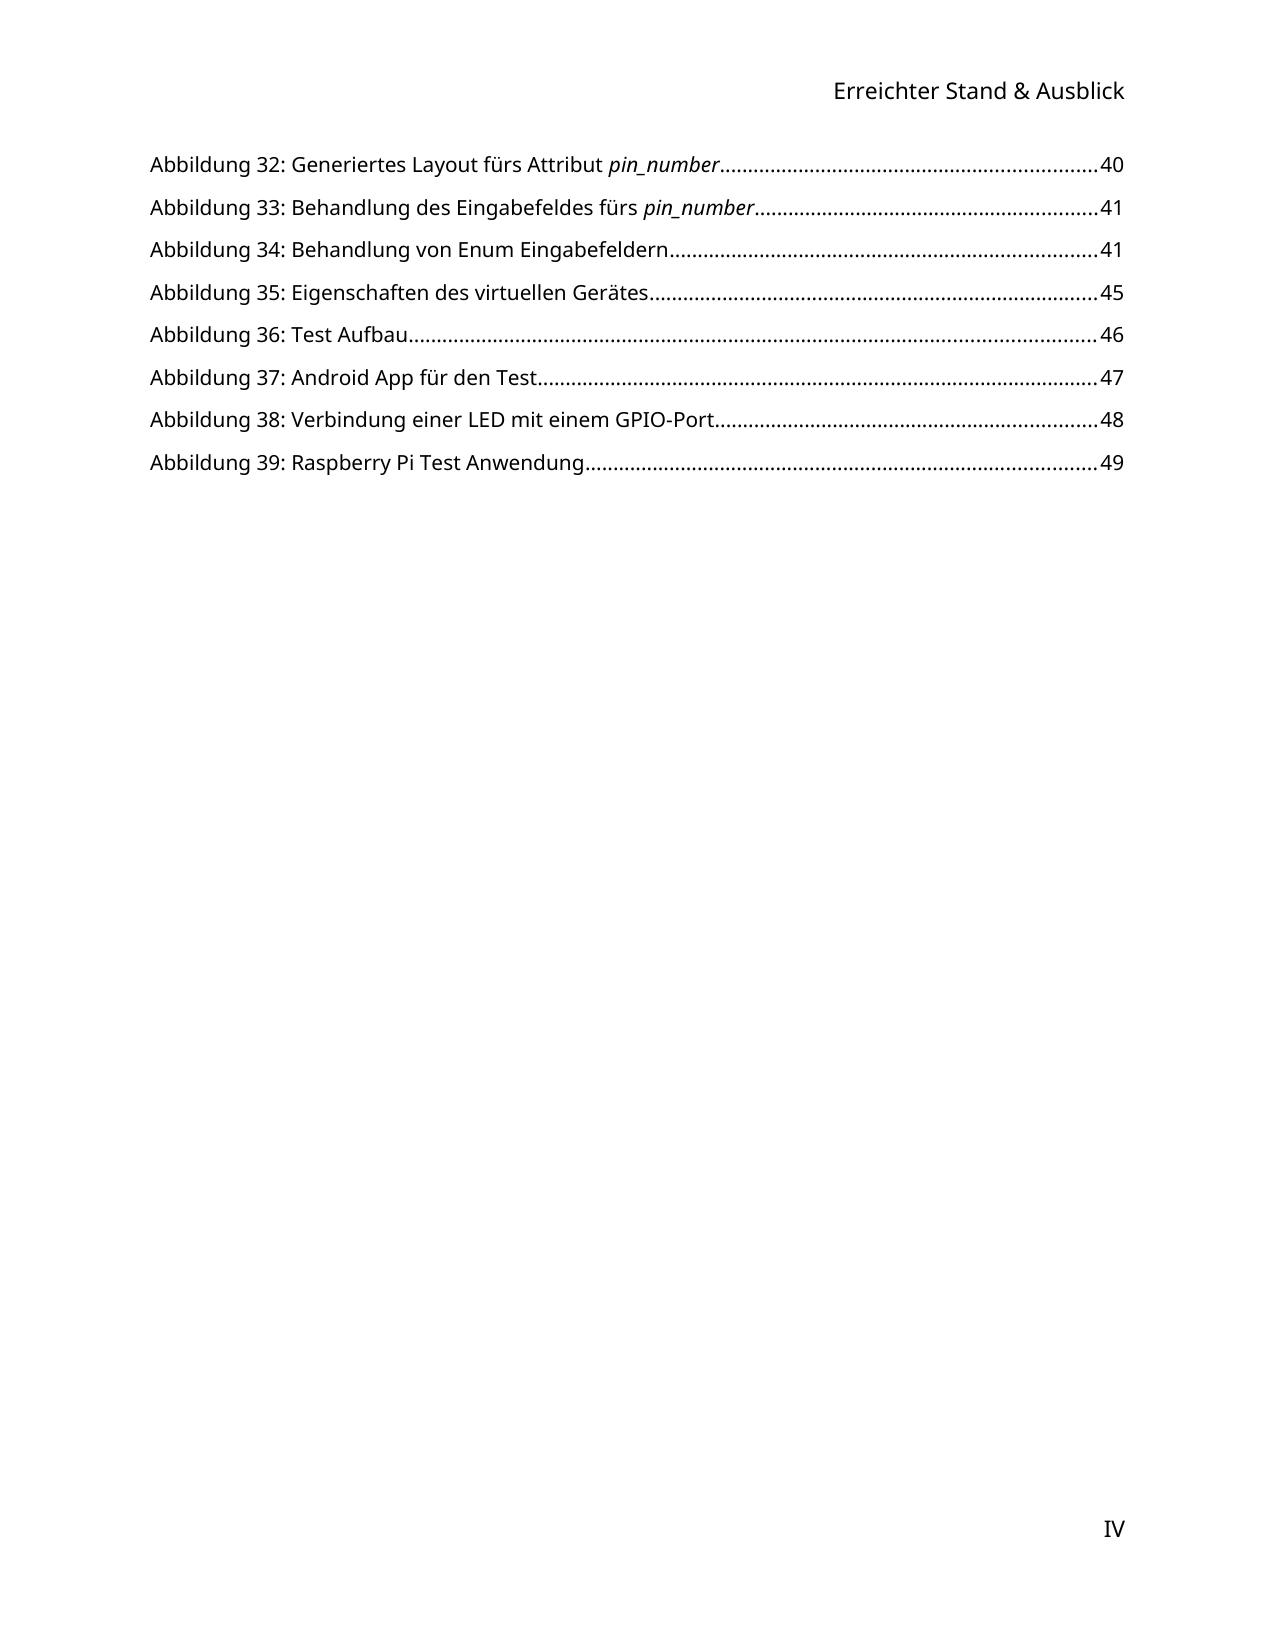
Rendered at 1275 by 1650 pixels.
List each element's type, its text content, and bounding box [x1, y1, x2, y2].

text Abbildung 38: Verbindung einer LED mit einem GPIO-Port 48 [150, 406, 1125, 434]
text Abbildung 35: Eigenschaften des virtuellen Gerätes 45 [150, 278, 1125, 306]
text Abbildung 36: Test Aufbau 46 [150, 320, 1125, 349]
text Abbildung 39: Raspberry Pi Test Anwendung 49 [150, 448, 1125, 477]
text Abbildung 32: Generiertes Layout fürs Attribut pin_number 40 [150, 150, 1125, 178]
text Abbildung 34: Behandlung von Enum Eingabefeldern 41 [150, 235, 1125, 264]
text Abbildung 37: Android App für den Test 47 [150, 363, 1125, 391]
text Abbildung 33: Behandlung des Eingabefeldes fürs pin_number 41 [150, 193, 1125, 221]
